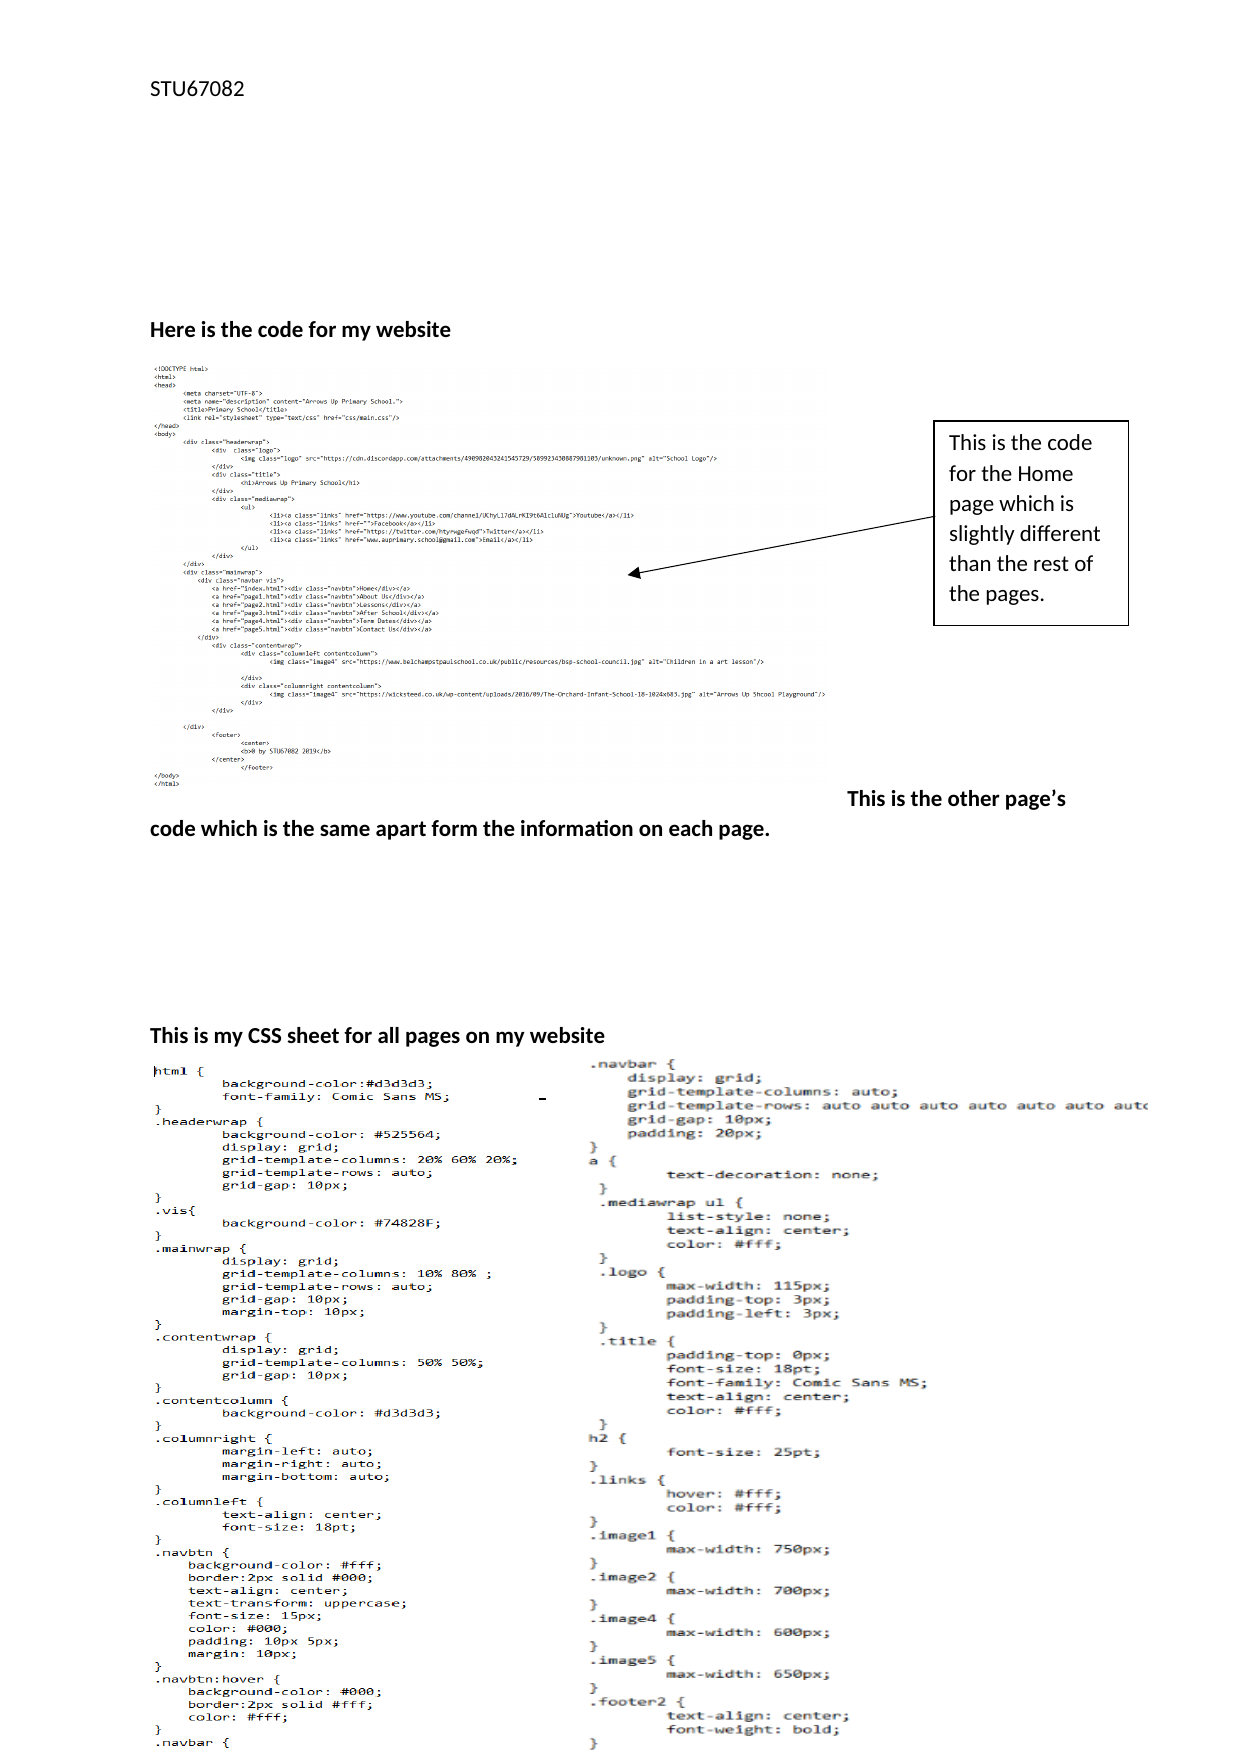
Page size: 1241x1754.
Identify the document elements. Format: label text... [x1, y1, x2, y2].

text This is the other page’s code which is the same apart form the information on each page. [150, 784, 1090, 842]
picture [584, 1058, 1148, 1754]
picture [152, 365, 829, 786]
text Here is the code for my website [150, 315, 1090, 343]
picture [150, 1066, 521, 1754]
text This is my CSS sheet for all pages on my website [150, 1021, 1090, 1049]
